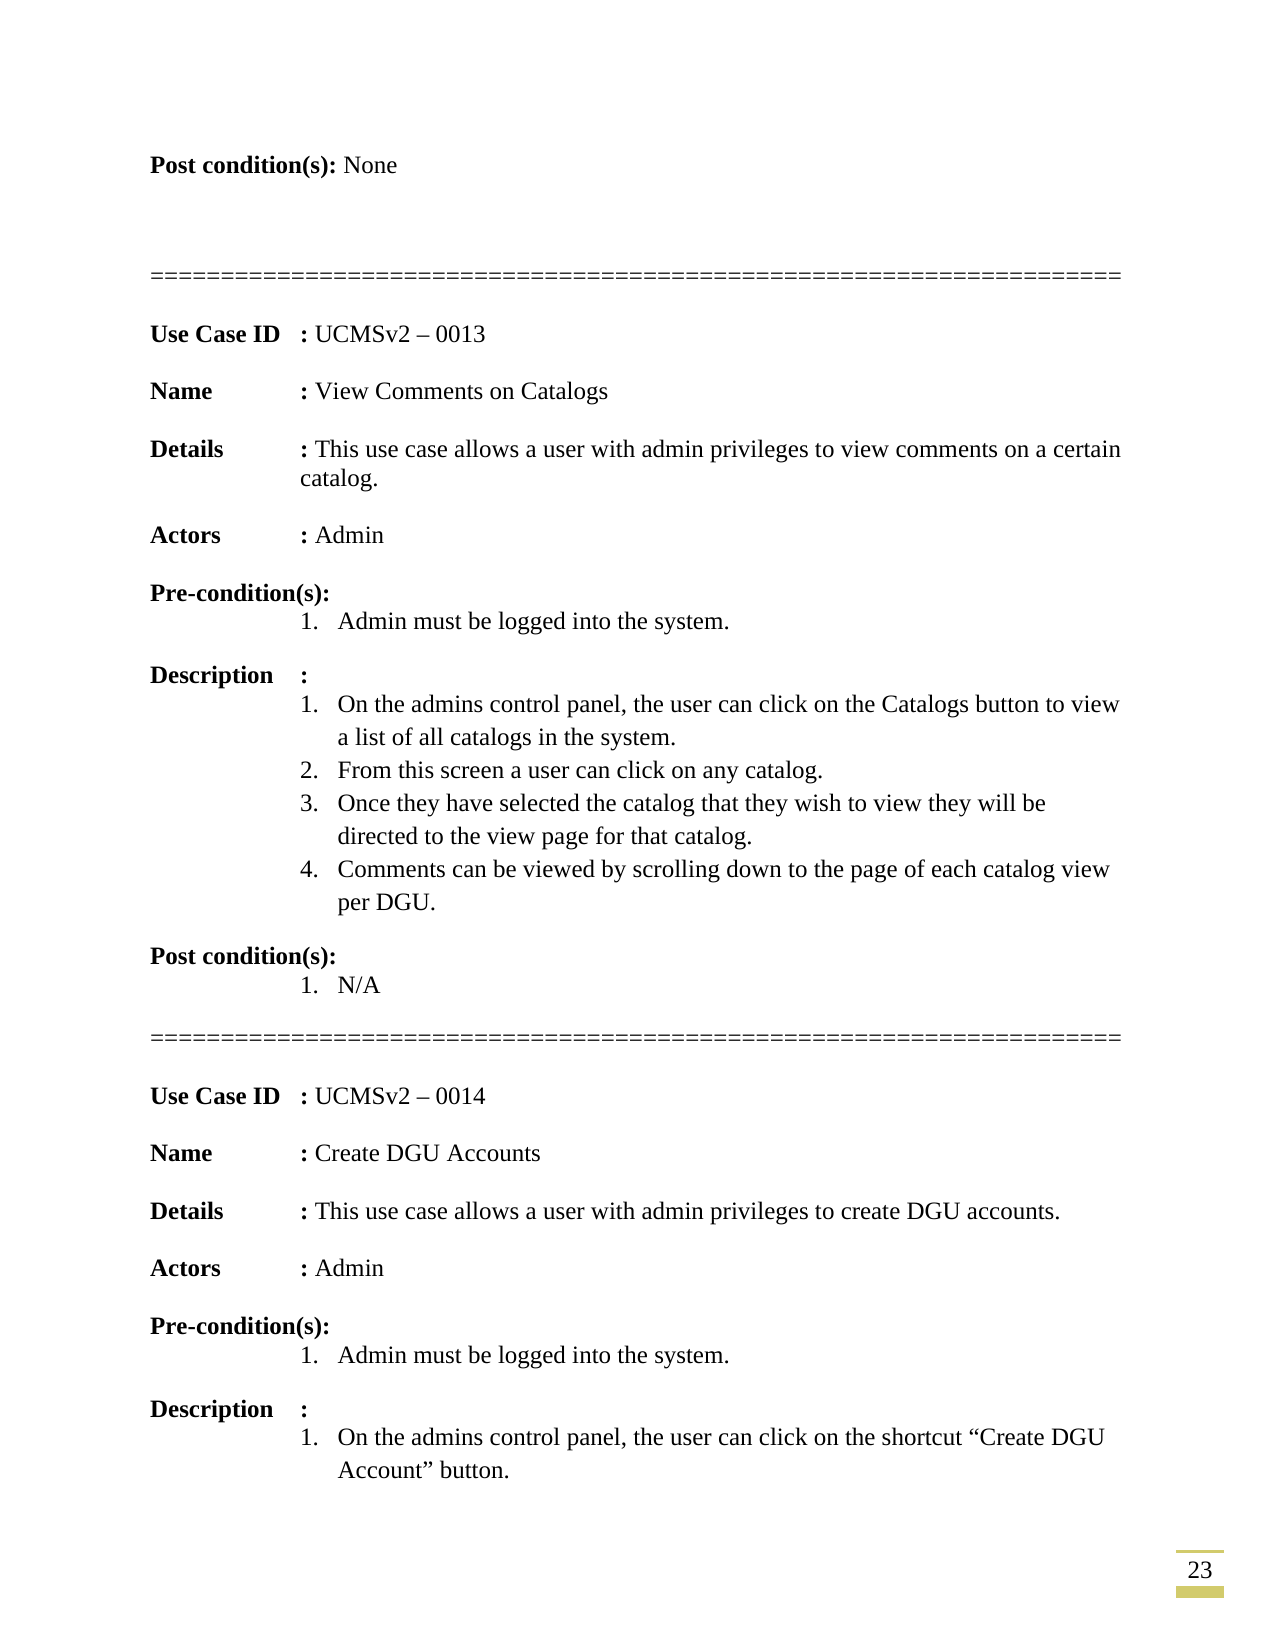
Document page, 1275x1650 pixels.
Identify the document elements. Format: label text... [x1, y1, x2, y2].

list Comments can be viewed by scrolling down to the page of each catalog view per DGU. [300, 854, 1125, 916]
text Actors : Admin [150, 520, 1125, 549]
text Details : This use case allows a user with admin privileges to view comments on a certain catalog. [150, 434, 1125, 491]
list On the admins control panel, the user can click on the shortcut “Create DGU Account” button. [300, 1422, 1125, 1484]
text Details : This use case allows a user with admin privileges to create DGU accounts. [150, 1196, 1125, 1225]
text Actors : Admin [150, 1253, 1125, 1282]
text Pre-condition(s): [150, 578, 1125, 606]
text ===================================================================== [150, 1023, 1125, 1052]
text Post condition(s): None [150, 150, 1125, 179]
text Description : [150, 1394, 1125, 1422]
list Admin must be logged into the system. [300, 1340, 1125, 1368]
list Admin must be logged into the system. [300, 606, 1125, 635]
text Post condition(s): [150, 941, 1125, 970]
text ===================================================================== [150, 261, 1125, 290]
list Once they have selected the catalog that they wish to view they will be directed to the view page for that catalog. [300, 788, 1125, 850]
text Pre-condition(s): [150, 1311, 1125, 1340]
text Description : [150, 660, 1125, 689]
text Name : View Comments on Catalogs [150, 376, 1125, 405]
list On the admins control panel, the user can click on the Catalogs button to view a list of all catalogs in the system. [300, 689, 1125, 751]
text Use Case ID : UCMSv2 – 0014 [150, 1081, 1125, 1110]
list N/A [300, 970, 1125, 998]
text Use Case ID : UCMSv2 – 0013 [150, 319, 1125, 348]
list From this screen a user can click on any catalog. [300, 755, 1125, 784]
text Name : Create DGU Accounts [150, 1138, 1125, 1167]
